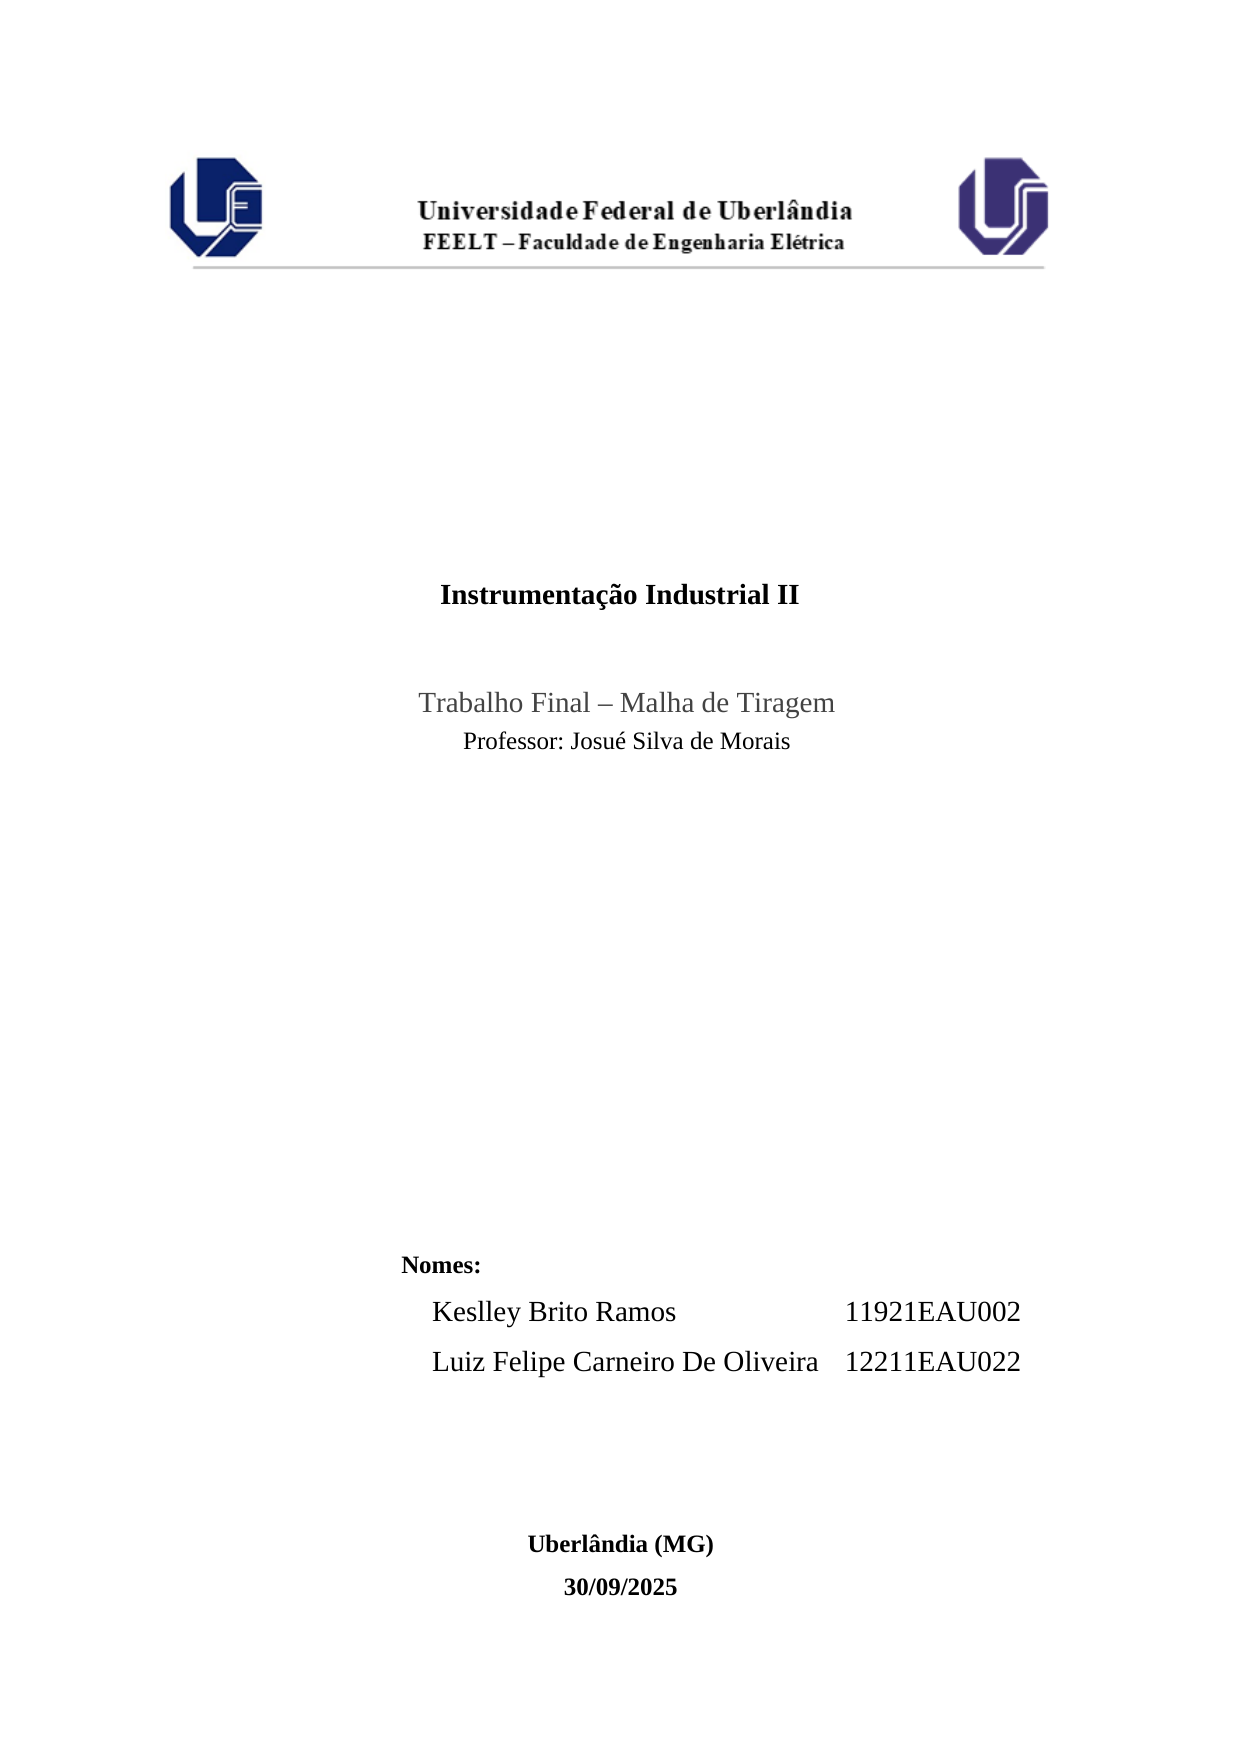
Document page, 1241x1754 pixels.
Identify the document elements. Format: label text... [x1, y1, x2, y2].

picture [164, 150, 1051, 272]
text Keslley Brito Ramos 11921EAU002 [431, 1294, 1090, 1327]
text Instrumentação Industrial II [306, 577, 932, 611]
text Professor: Josué Silva de Morais [308, 727, 944, 755]
text Uberlândia (MG) [308, 1529, 932, 1558]
subtitle Trabalho Final – Malha de Tiragem [308, 690, 944, 718]
text Nomes: [160, 1251, 1090, 1279]
text Luiz Felipe Carneiro De Oliveira 12211EAU022 [431, 1344, 1090, 1377]
text 30/09/2025 [308, 1572, 932, 1601]
